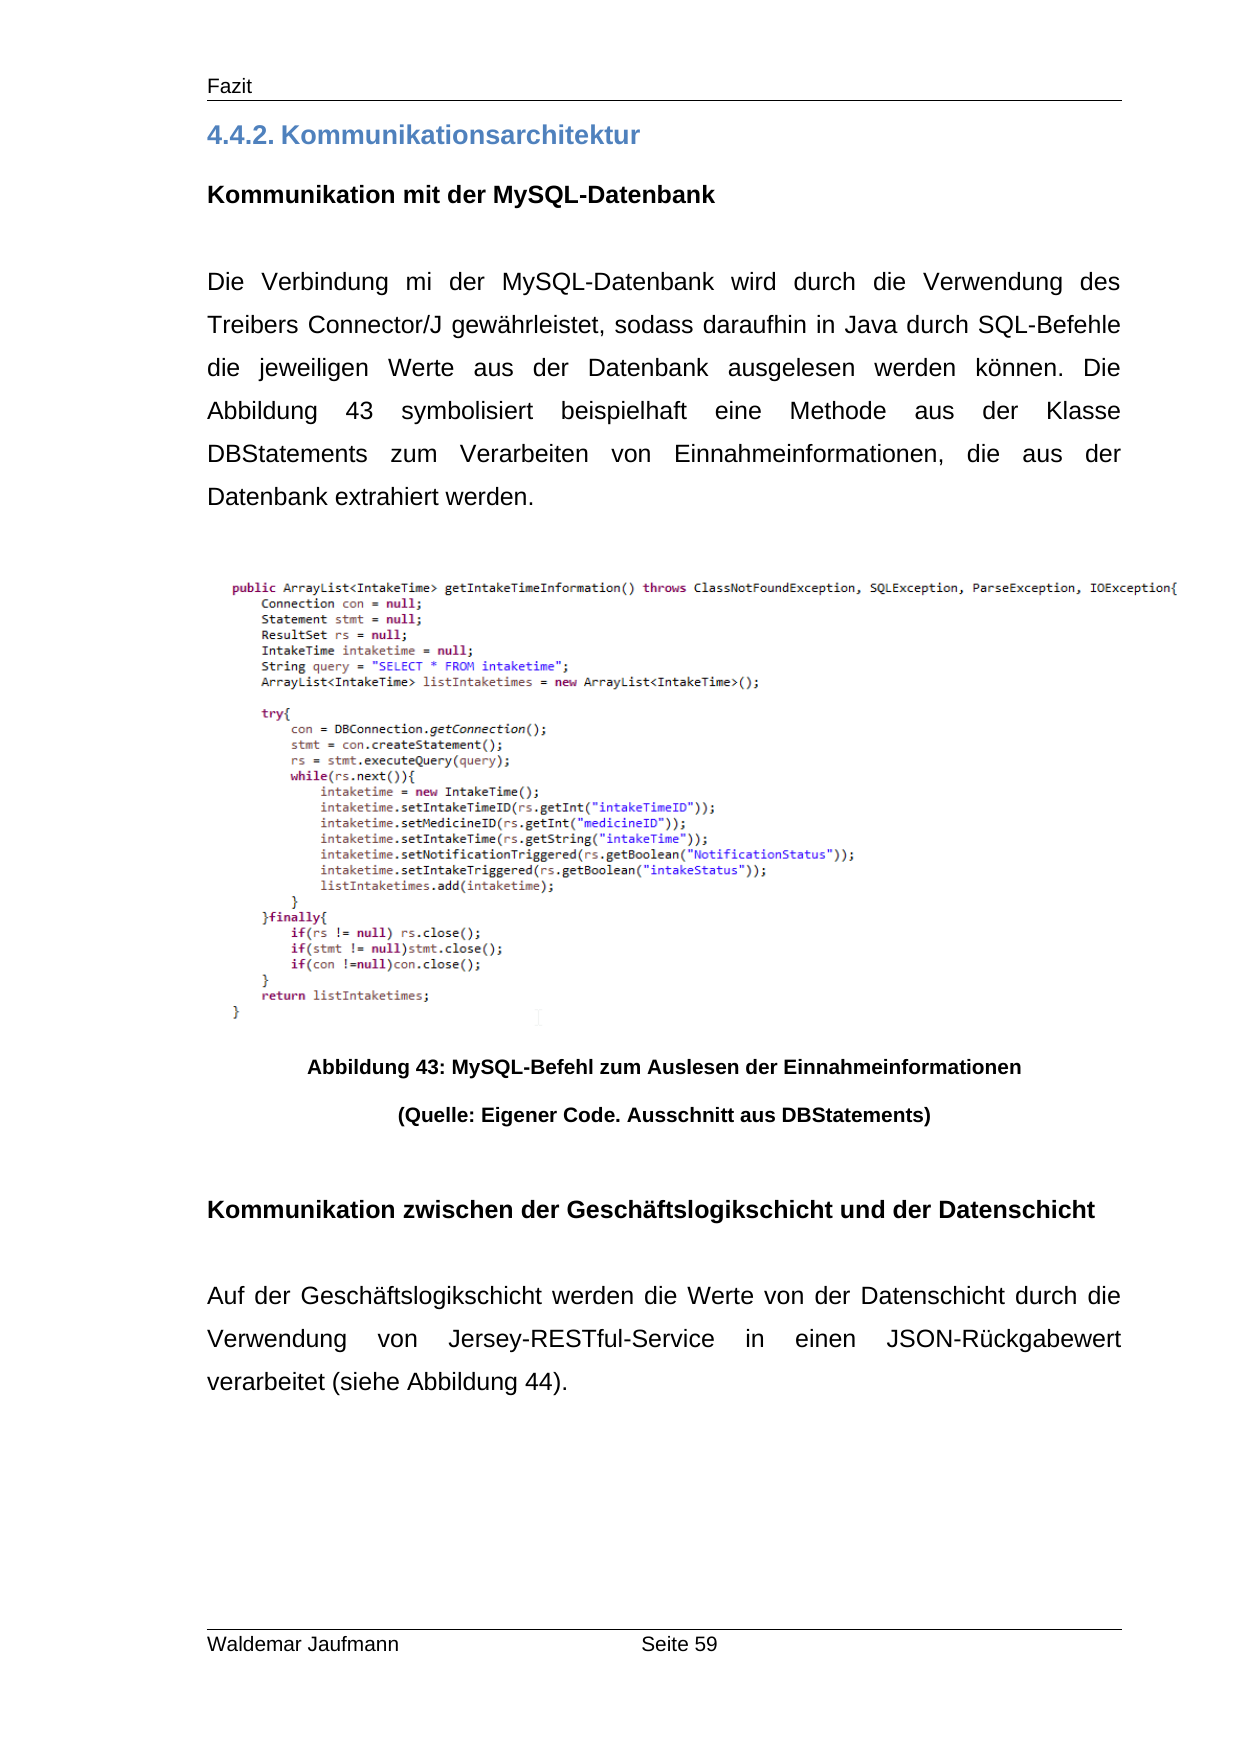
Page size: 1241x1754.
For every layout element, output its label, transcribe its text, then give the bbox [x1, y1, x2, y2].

text (Quelle: Eigener Code. Ausschnitt aus DBStatements) [207, 1103, 1122, 1127]
subtitle Kommunikationsarchitektur [207, 118, 1122, 151]
text Abbildung 43: MySQL-Befehl zum Auslesen der Einnahmeinformationen [207, 1054, 1122, 1078]
text Auf der Geschäftslogikschicht werden die Werte von der Datenschicht durch die Verwendung von Jersey-RESTful-Service in einen JSON-Rückgabewert verarbeitet (siehe Abbildung 43). [207, 1281, 1122, 1396]
text Kommunikation mit der MySQL-Datenbank [207, 180, 1122, 209]
text Kommunikation zwischen der Geschäftslogikschicht und der Datenschicht [207, 1194, 1122, 1223]
picture [206, 568, 1181, 1028]
text Die Verbindung mi der MySQL-Datenbank wird durch die Verwendung des Treibers Connector/J gewährleistet, sodass daraufhin in Java durch SQL-Befehle die jeweiligen Werte aus der Datenbank ausgelesen werden können. Die Abbildung 42 symbolisiert beispielhaft eine Methode aus der Klasse DBStatements zum Verarbeiten von Einnahmeinformationen, die aus der Datenbank extrahiert werden. [207, 266, 1122, 511]
